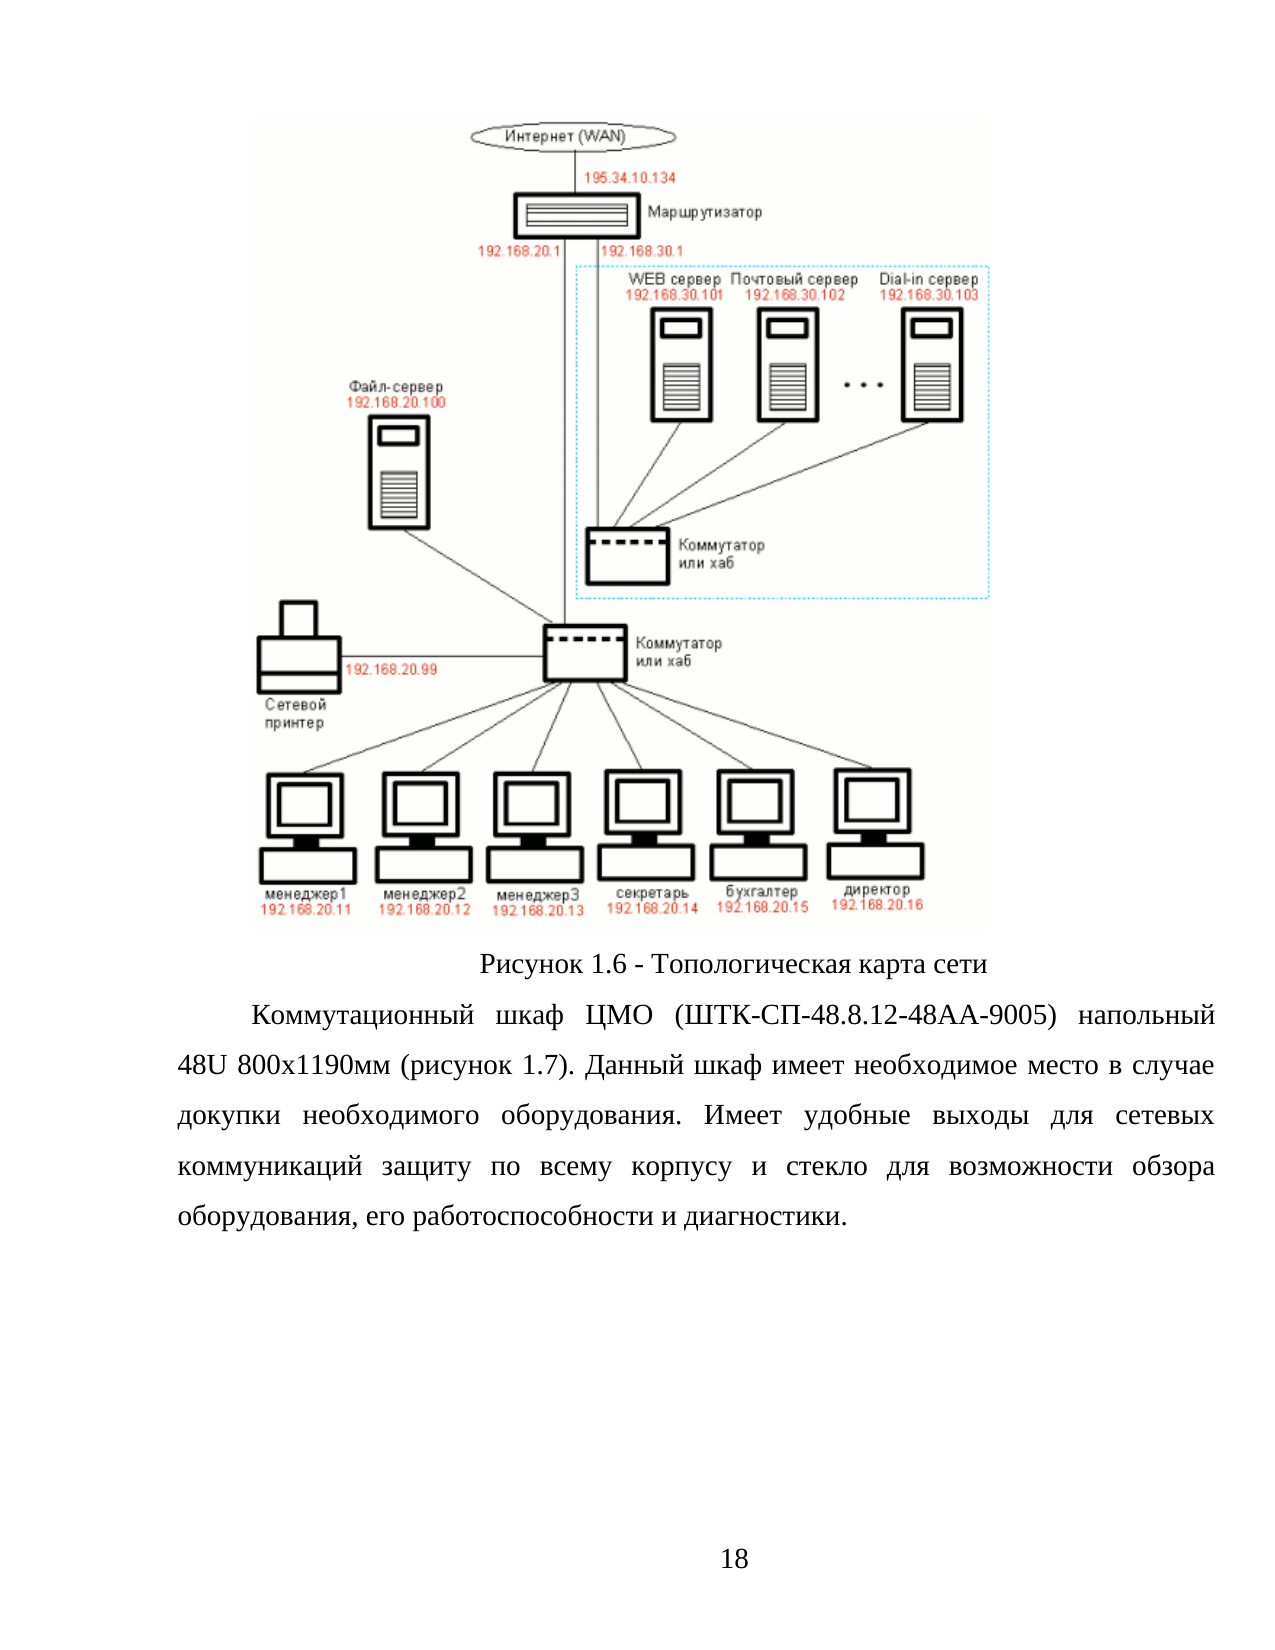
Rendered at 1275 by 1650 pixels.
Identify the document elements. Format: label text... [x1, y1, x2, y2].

picture [251, 118, 990, 930]
text Коммутационный шкаф ЦМО (ШТК-СП-48.8.12-48АА-9005) напольный 48U 800x1190мм (рисунок 1.7). Данный шкаф имеет необходимое место в случае докупки необходимого оборудования. Имеет удобные выходы для сетевых коммуникаций защиту по всему корпусу и стекло для возможности обзора оборудования, его работоспособности и диагностики. [177, 997, 1216, 1232]
text Рисунок 1.6 - Топологическая карта сети [177, 946, 1216, 980]
